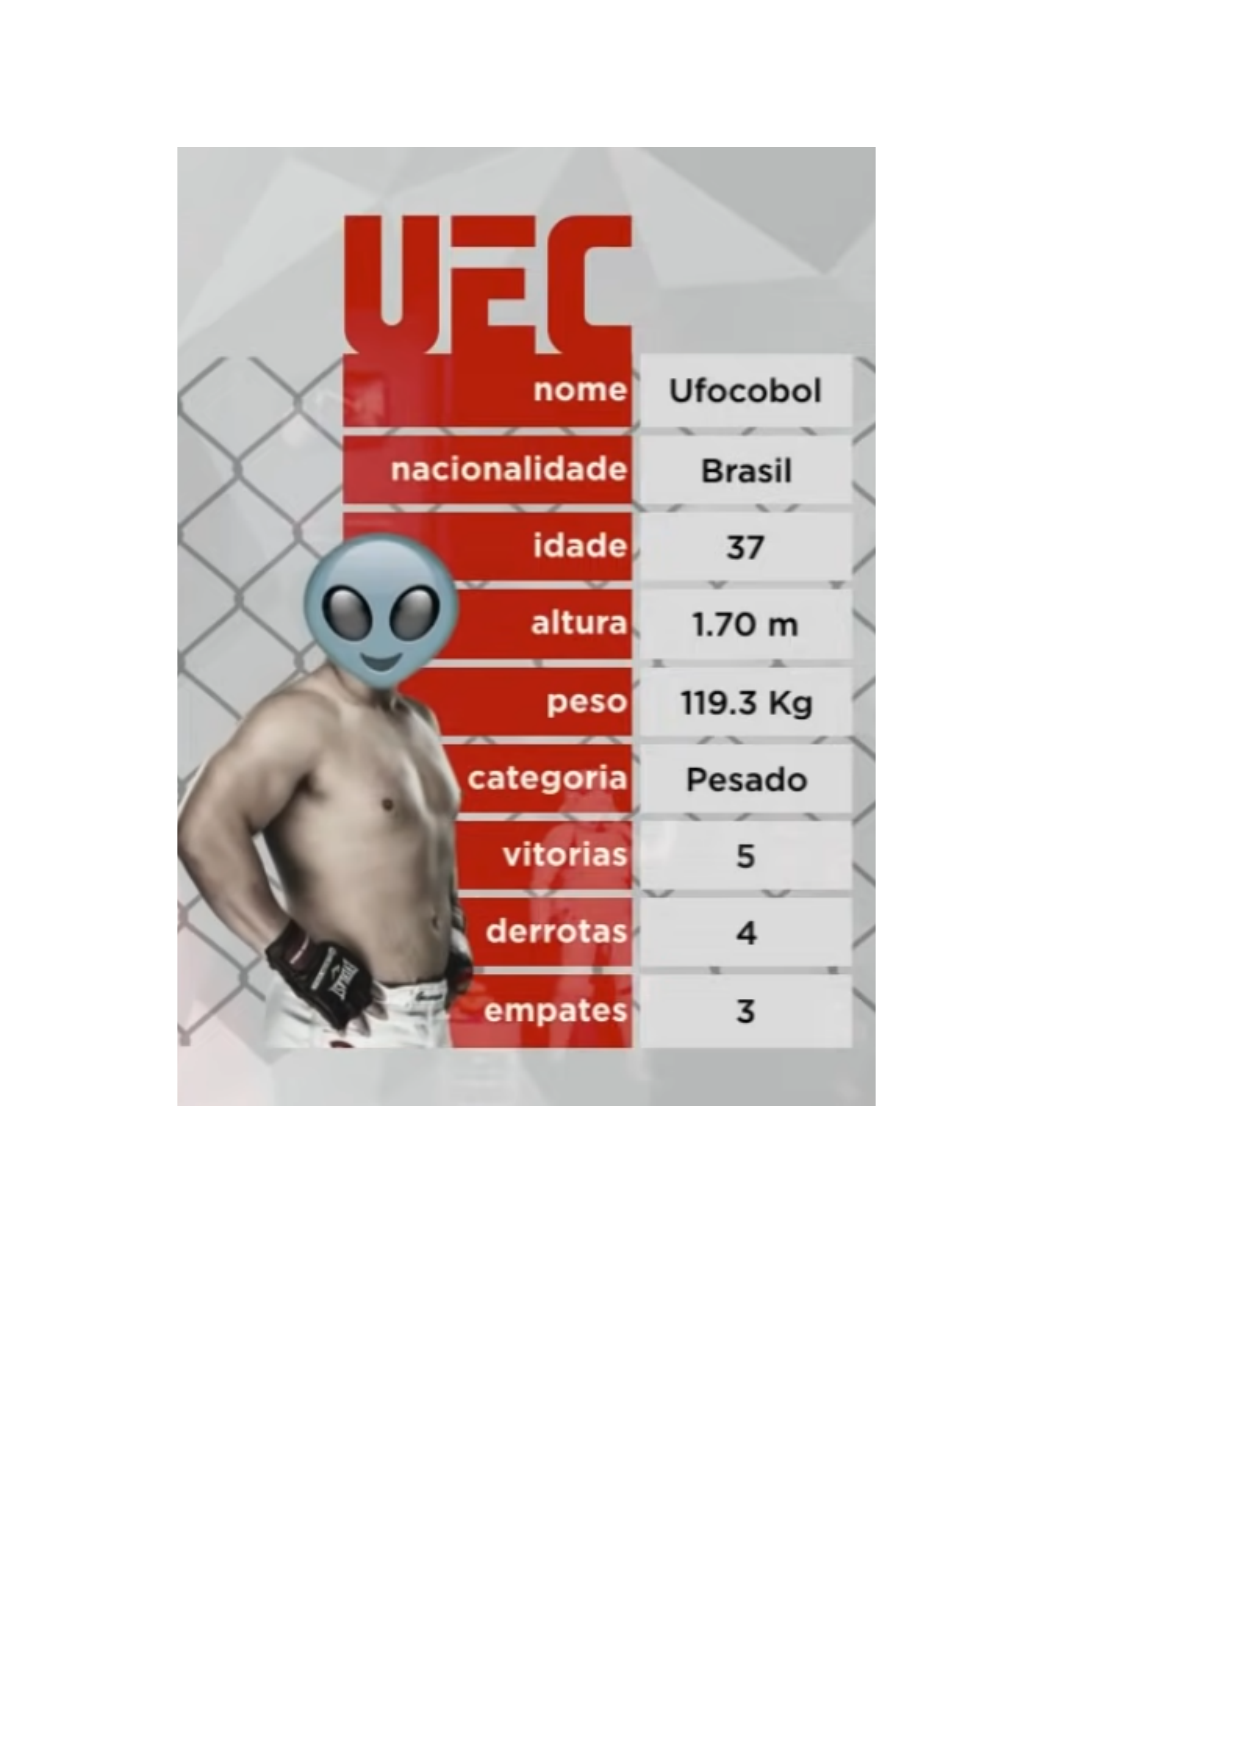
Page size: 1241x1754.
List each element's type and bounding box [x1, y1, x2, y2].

picture [177, 147, 876, 1106]
